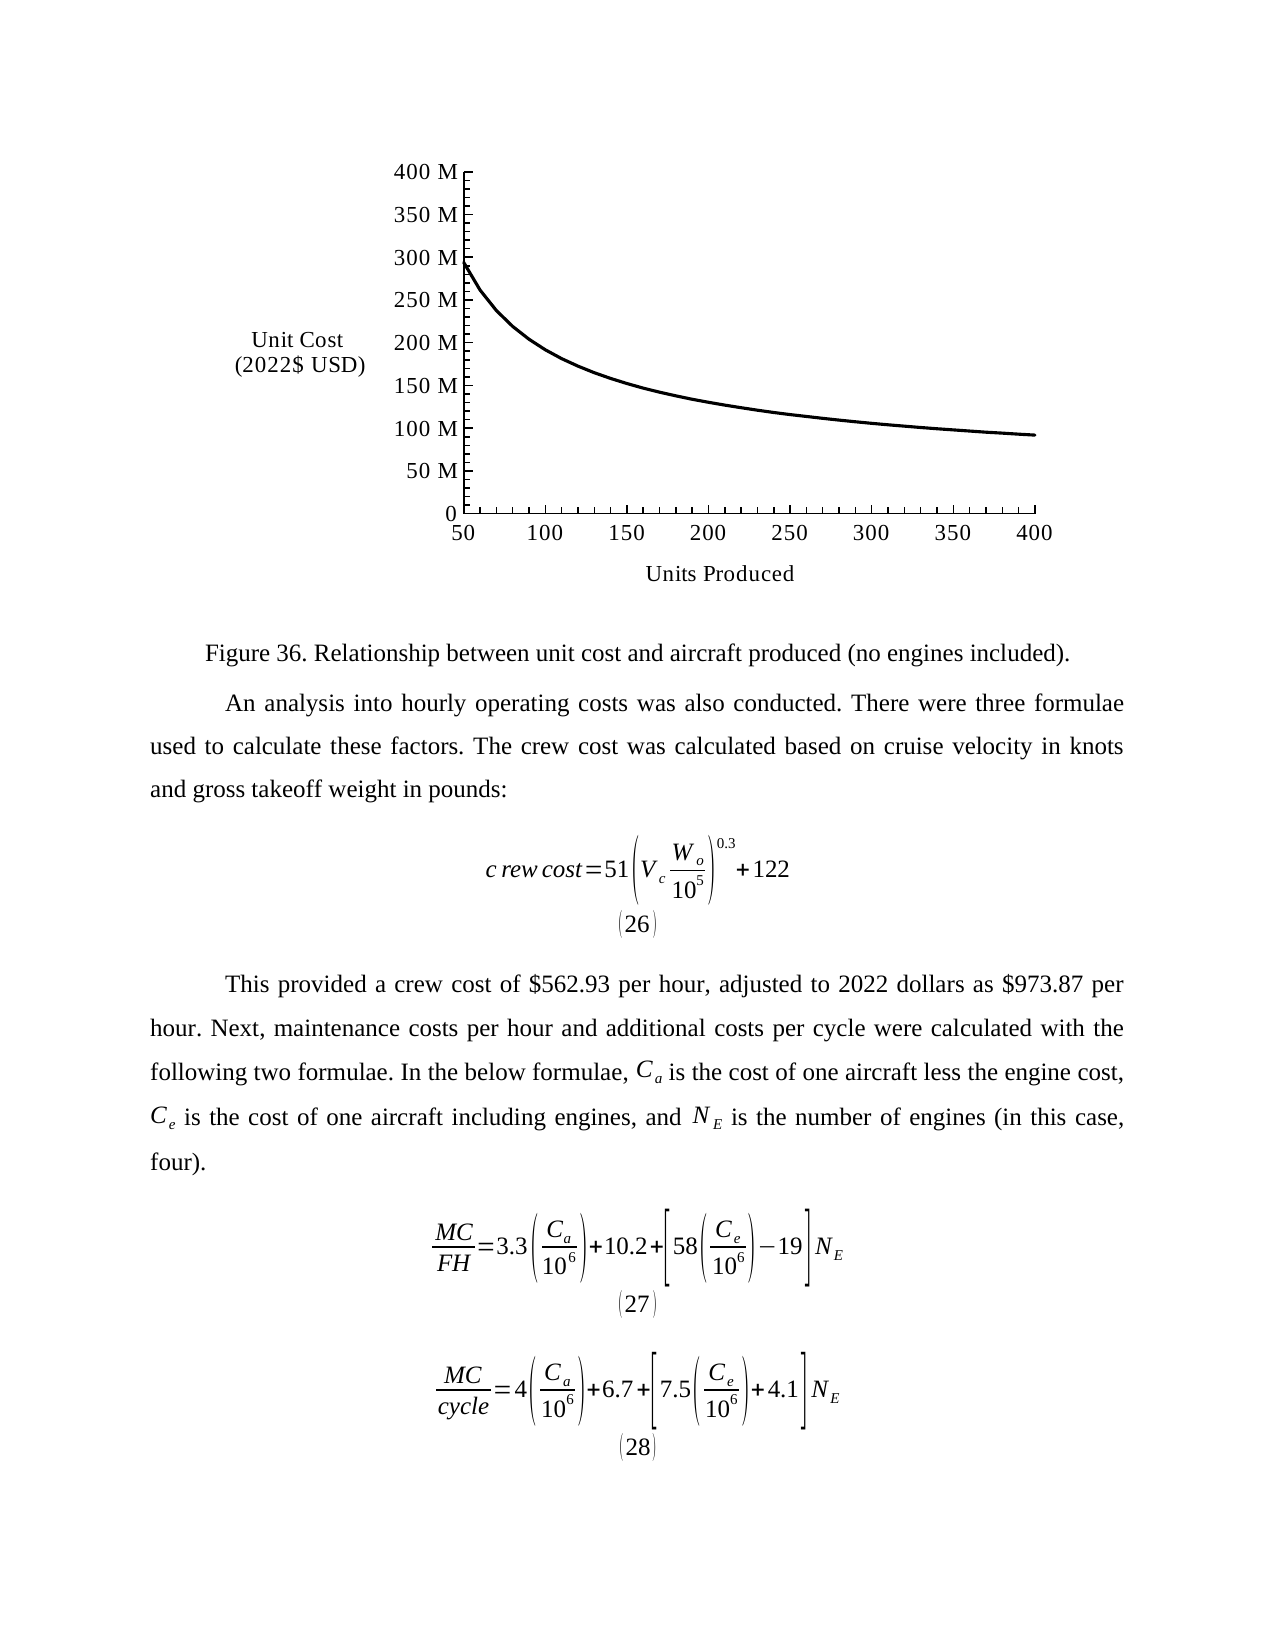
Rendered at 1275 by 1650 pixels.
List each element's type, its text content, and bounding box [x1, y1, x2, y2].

text This provided a crew cost of $562.93 per hour, adjusted to 2022 dollars as $973.87 per hour. Next, maintenance costs per hour and additional costs per cycle were calculated with the following two formulae. In the below formulae, is the cost of one aircraft less the engine cost, is the cost of one aircraft including engines, and is the number of engines (in this case, four). [150, 969, 1125, 1176]
text An analysis into hourly operating costs was also conducted. There were three formulae used to calculate these factors. The crew cost was calculated based on cruise velocity in knots and gross takeoff weight in pounds: [150, 688, 1125, 803]
text Figure 36. Relationship between unit cost and aircraft produced (no engines included). [180, 638, 1095, 667]
